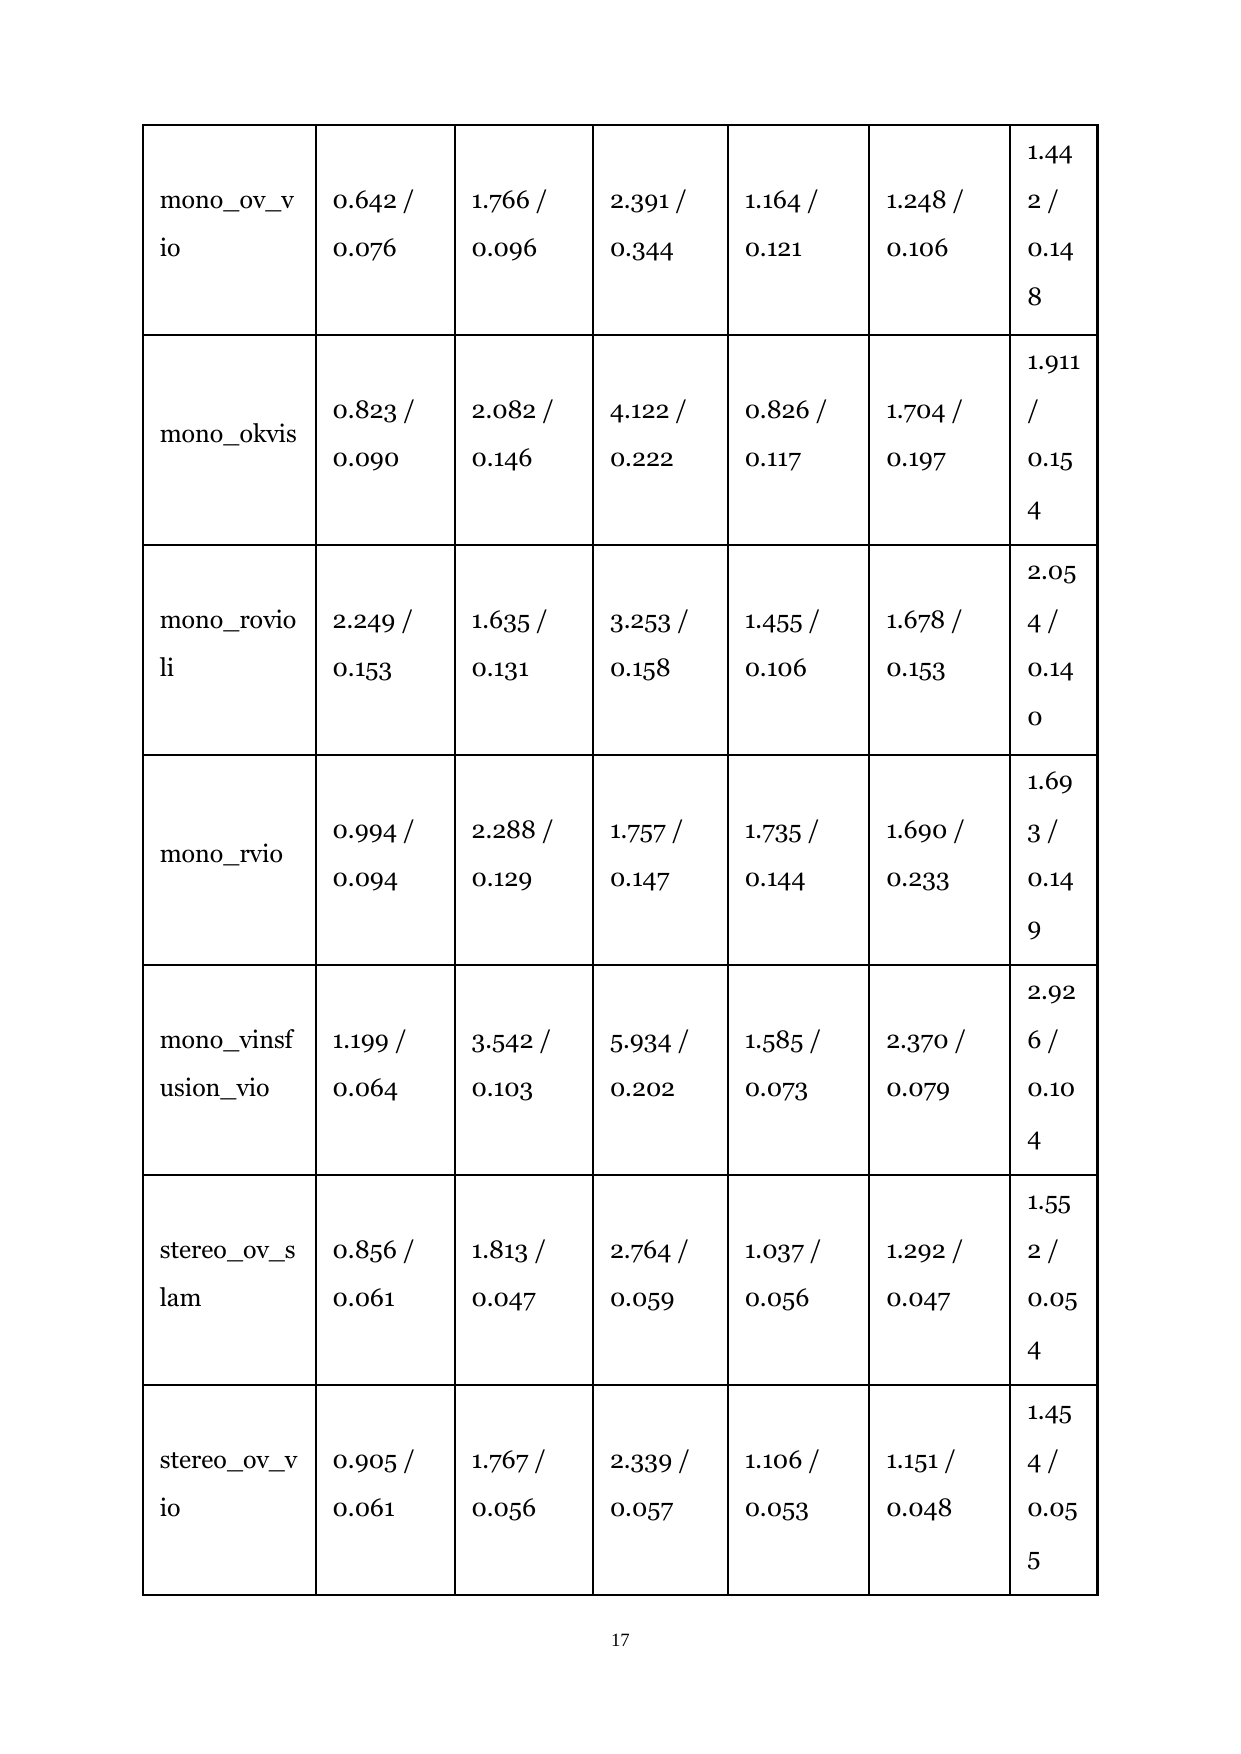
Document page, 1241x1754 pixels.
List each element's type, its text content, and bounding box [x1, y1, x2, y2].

table_cell 1.199 / 0.064 [317, 966, 454, 1174]
table_cell 1.106 / 0.053 [729, 1386, 868, 1594]
table_cell 2.339 / 0.057 [594, 1386, 727, 1594]
table_cell 1.767 / 0.056 [456, 1386, 592, 1594]
table_cell 1.766 / 0.096 [456, 126, 592, 334]
table_cell 1.690 / 0.233 [870, 756, 1009, 964]
table_cell 1.292 / 0.047 [870, 1176, 1009, 1384]
table_cell 1.455 / 0.106 [729, 546, 868, 754]
table_cell 1.911 / 0.154 [1011, 336, 1096, 544]
table_cell 1.735 / 0.144 [729, 756, 868, 964]
table_cell 0.905 / 0.061 [317, 1386, 454, 1594]
table_cell 1.757 / 0.147 [594, 756, 727, 964]
table_cell stereo_ov_slam [144, 1176, 315, 1384]
table_cell 2.082 / 0.146 [456, 336, 592, 544]
table_cell 1.813 / 0.047 [456, 1176, 592, 1384]
table_cell mono_okvis [144, 336, 315, 544]
table_cell 4.122 / 0.222 [594, 336, 727, 544]
table_cell 2.288 / 0.129 [456, 756, 592, 964]
table_cell mono_vinsfusion_vio [144, 966, 315, 1174]
table_cell 2.249 / 0.153 [317, 546, 454, 754]
table_cell 1.704 / 0.197 [870, 336, 1009, 544]
table_cell 1.678 / 0.153 [870, 546, 1009, 754]
table_cell 5.934 / 0.202 [594, 966, 727, 1174]
table_cell 0.642 / 0.076 [317, 126, 454, 334]
table_cell 2.391 / 0.344 [594, 126, 727, 334]
table_cell 0.826 / 0.117 [729, 336, 868, 544]
table_cell mono_rovioli [144, 546, 315, 754]
table_cell 1.248 / 0.106 [870, 126, 1009, 334]
table_cell 1.151 / 0.048 [870, 1386, 1009, 1594]
table_cell mono_rvio [144, 756, 315, 964]
table_cell 2.926 / 0.104 [1011, 966, 1096, 1174]
table_cell 1.552 / 0.054 [1011, 1176, 1096, 1384]
table_cell 0.994 / 0.094 [317, 756, 454, 964]
table_cell 1.442 / 0.148 [1011, 126, 1096, 334]
table_cell 1.585 / 0.073 [729, 966, 868, 1174]
table_cell 2.370 / 0.079 [870, 966, 1009, 1174]
table_cell 1.454 / 0.055 [1011, 1386, 1096, 1594]
table_cell 1.693 / 0.149 [1011, 756, 1096, 964]
table_cell 2.764 / 0.059 [594, 1176, 727, 1384]
table_cell 3.542 / 0.103 [456, 966, 592, 1174]
table_cell 0.823 / 0.090 [317, 336, 454, 544]
table_cell mono_ov_vio [144, 126, 315, 334]
table_cell stereo_ov_vio [144, 1386, 315, 1594]
table_cell 0.856 / 0.061 [317, 1176, 454, 1384]
table_cell 1.037 / 0.056 [729, 1176, 868, 1384]
table_cell 2.054 / 0.140 [1011, 546, 1096, 754]
table_cell 1.635 / 0.131 [456, 546, 592, 754]
table_cell 3.253 / 0.158 [594, 546, 727, 754]
table_cell 1.164 / 0.121 [729, 126, 868, 334]
